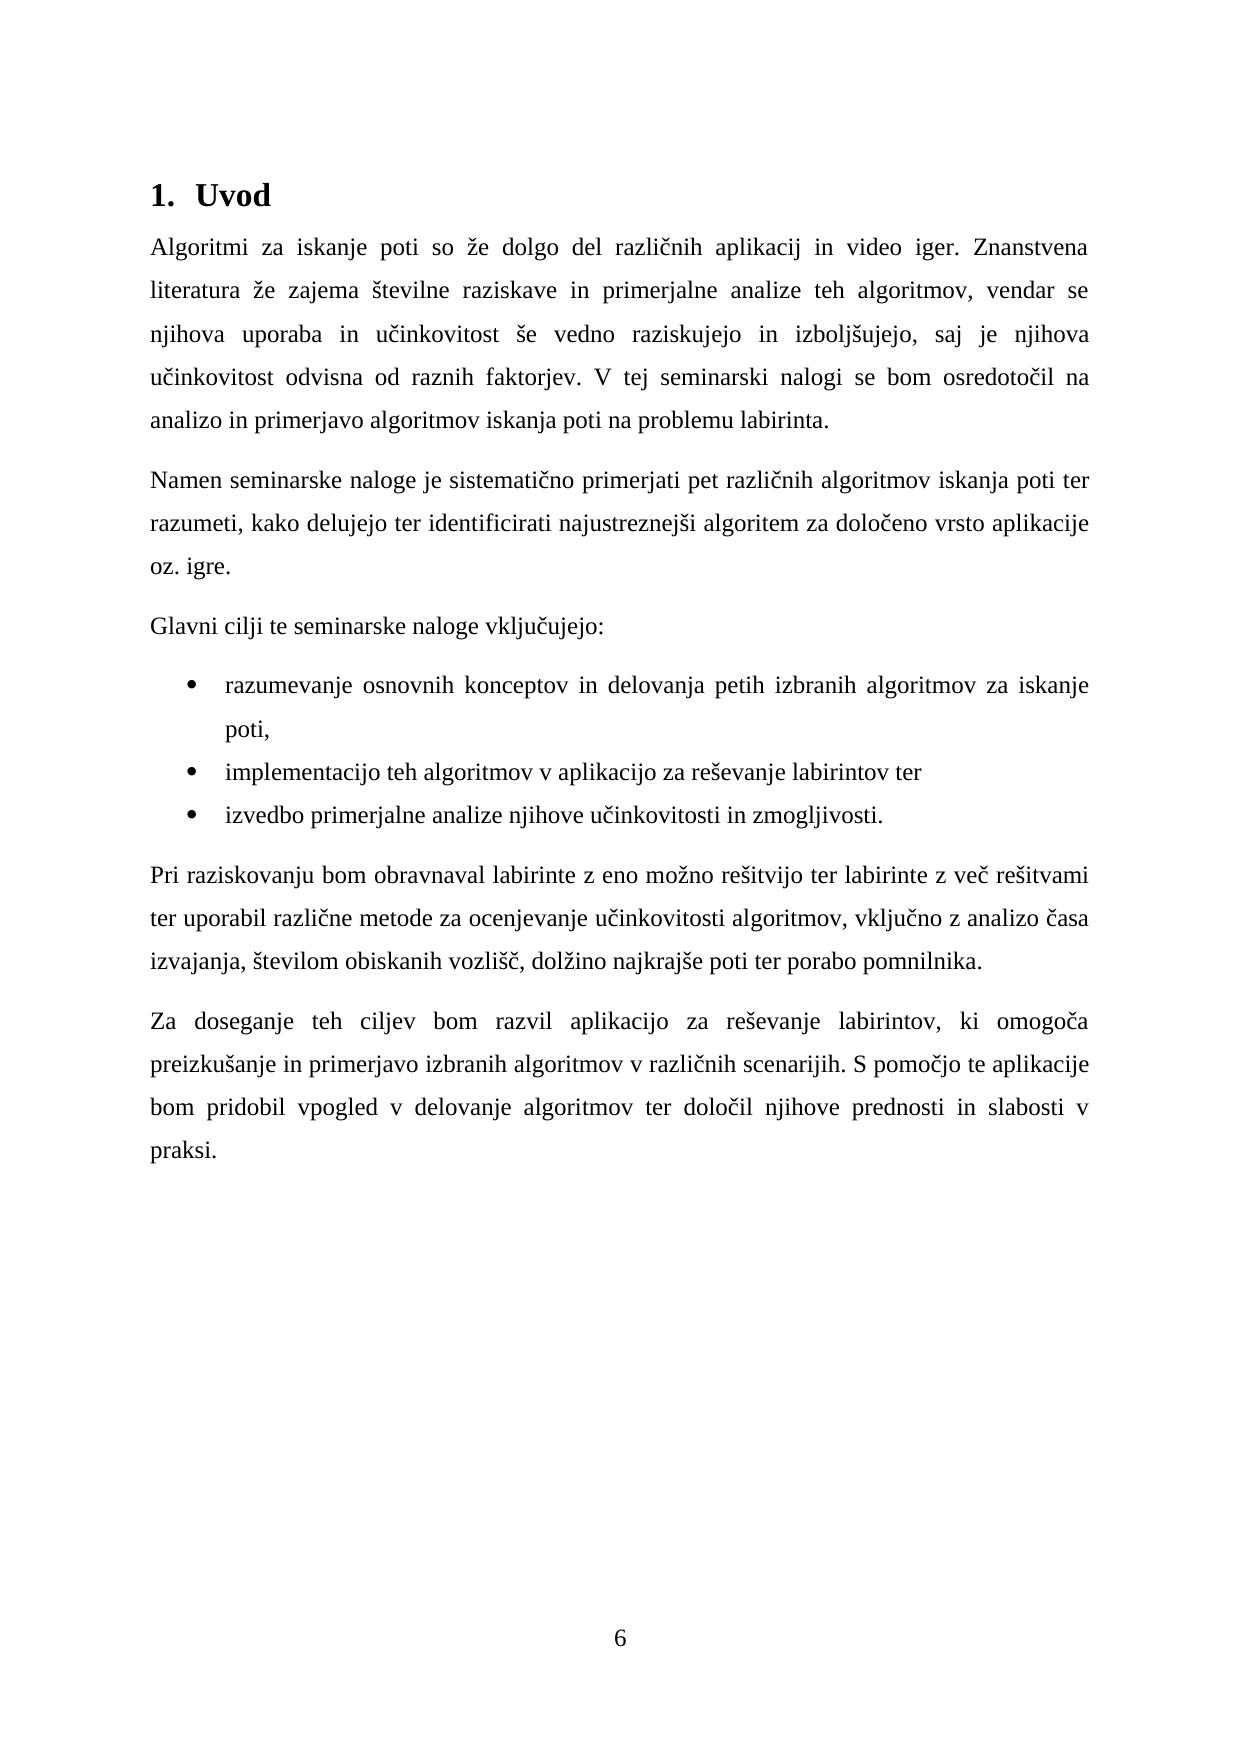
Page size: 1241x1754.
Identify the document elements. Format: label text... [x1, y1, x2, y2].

text Pri raziskovanju bom obravnaval labirinte z eno možno rešitvijo ter labirinte z več rešitvami ter uporabil različne metode za ocenjevanje učinkovitosti algoritmov, vključno z analizo časa izvajanja, številom obiskanih vozlišč, dolžino najkrajše poti ter porabo pomnilnika. [150, 860, 1090, 975]
list razumevanje osnovnih konceptov in delovanja petih izbranih algoritmov za iskanje poti, [187, 671, 1090, 742]
list izvedbo primerjalne analize njihove učinkovitosti in zmogljivosti. [187, 800, 1090, 829]
text Algoritmi za iskanje poti so že dolgo del različnih aplikacij in video iger. Znanstvena literatura že zajema številne raziskave in primerjalne analize teh algoritmov, vendar se njihova uporaba in učinkovitost še vedno raziskujejo in izboljšujejo, saj je njihova učinkovitost odvisna od raznih faktorjev. V tej seminarski nalogi se bom osredotočil na analizo in primerjavo algoritmov iskanja poti na problemu labirinta. [150, 232, 1090, 434]
subtitle Uvod [150, 175, 1090, 213]
text Glavni cilji te seminarske naloge vključujejo: [150, 611, 1090, 639]
text Namen seminarske naloge je sistematično primerjati pet različnih algoritmov iskanja poti ter razumeti, kako delujejo ter identificirati najustreznejši algoritem za določeno vrsto aplikacije oz. igre. [150, 465, 1090, 580]
list implementacijo teh algoritmov v aplikacijo za reševanje labirintov ter [187, 757, 1090, 786]
text Za doseganje teh ciljev bom razvil aplikacijo za reševanje labirintov, ki omogoča preizkušanje in primerjavo izbranih algoritmov v različnih scenarijih. S pomočjo te aplikacije bom pridobil vpogled v delovanje algoritmov ter določil njihove prednosti in slabosti v praksi. [150, 1006, 1090, 1164]
